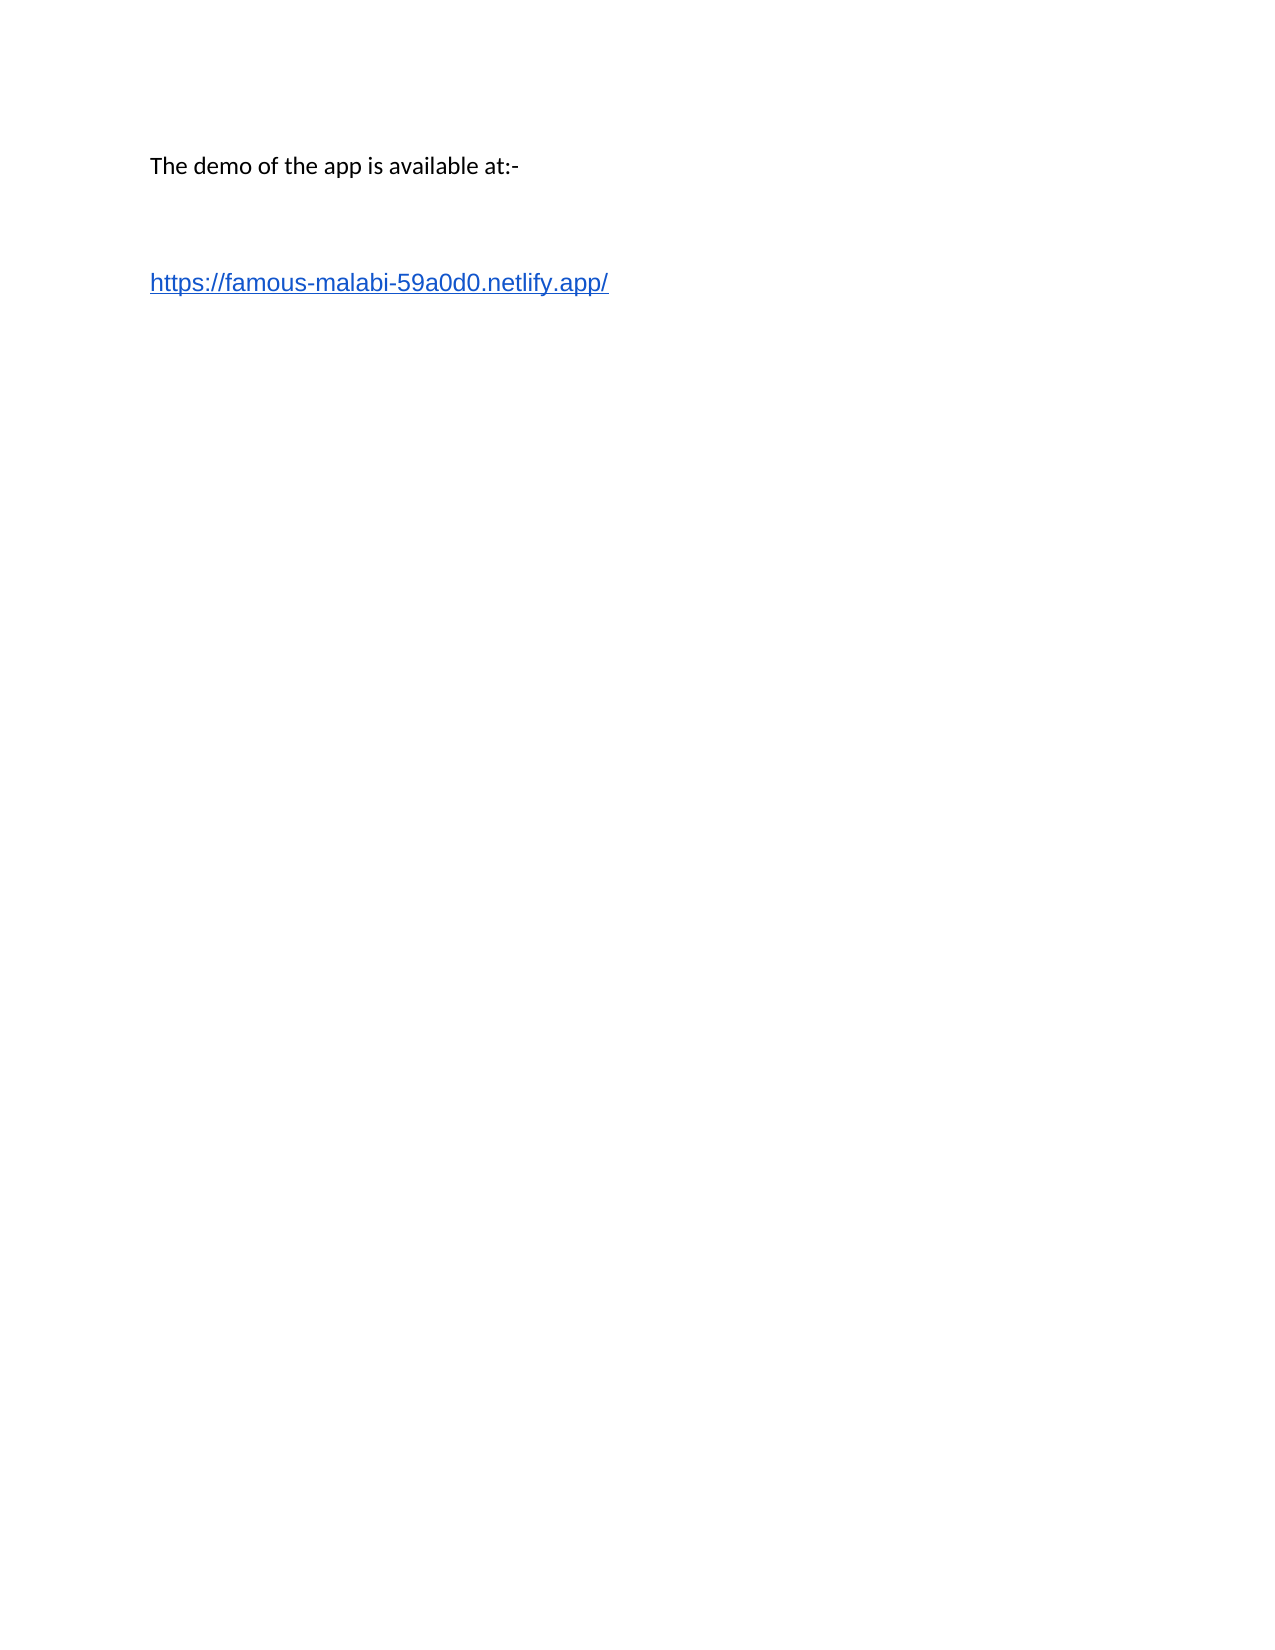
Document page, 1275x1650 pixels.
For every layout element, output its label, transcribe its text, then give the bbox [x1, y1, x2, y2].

text https://famous-malabi-59a0d0.netlify.app/ [150, 268, 1125, 296]
text The demo of the app is available at:- [150, 150, 882, 181]
